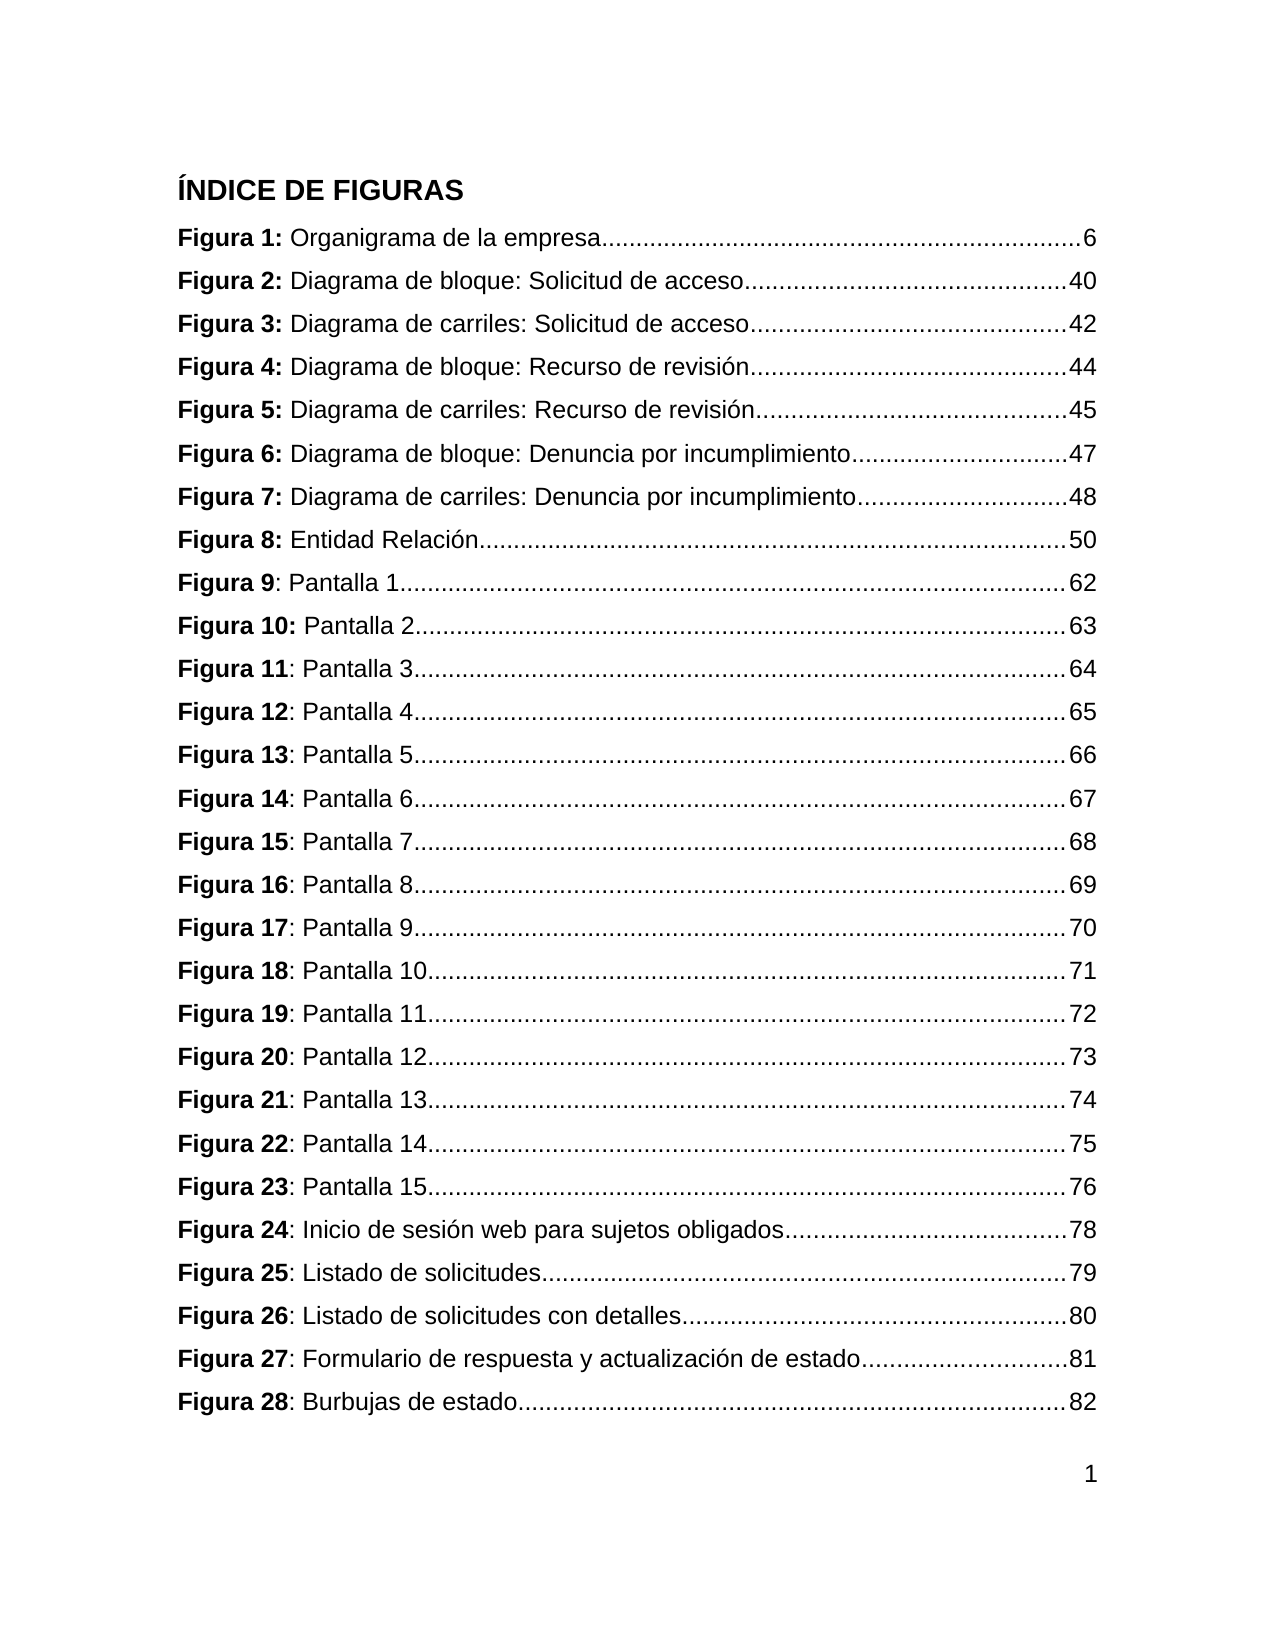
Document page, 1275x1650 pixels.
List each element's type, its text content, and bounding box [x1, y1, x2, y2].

text Figura 14: Pantalla 6 67 [177, 783, 1098, 812]
text Figura 7: Diagrama de carriles: Denuncia por incumplimiento 48 [177, 482, 1098, 510]
text Figura 28: Burbujas de estado 82 [177, 1387, 1098, 1416]
text Figura 25: Listado de solicitudes 79 [177, 1258, 1098, 1287]
text Figura 20: Pantalla 12 73 [177, 1042, 1098, 1071]
text Figura 21: Pantalla 13 74 [177, 1085, 1098, 1114]
text Figura 6: Diagrama de bloque: Denuncia por incumplimiento 47 [177, 438, 1098, 467]
text Figura 15: Pantalla 7 68 [177, 827, 1098, 855]
text Figura 26: Listado de solicitudes con detalles 80 [177, 1301, 1098, 1330]
text Figura 2: Diagrama de bloque: Solicitud de acceso 40 [177, 266, 1098, 295]
text Figura 1: Organigrama de la empresa 6 [177, 223, 1098, 252]
text Figura 17: Pantalla 9 70 [177, 913, 1098, 942]
text Figura 22: Pantalla 14 75 [177, 1128, 1098, 1157]
text Figura 12: Pantalla 4 65 [177, 697, 1098, 726]
text Figura 8: Entidad Relación 50 [177, 525, 1098, 553]
text Figura 5: Diagrama de carriles: Recurso de revisión 45 [177, 395, 1098, 424]
text Figura 9: Pantalla 1 62 [177, 568, 1098, 597]
text Figura 11: Pantalla 3 64 [177, 654, 1098, 683]
text Figura 23: Pantalla 15 76 [177, 1172, 1098, 1200]
text Figura 27: Formulario de respuesta y actualización de estado 81 [177, 1344, 1098, 1373]
text Figura 18: Pantalla 10 71 [177, 956, 1098, 985]
text Figura 13: Pantalla 5 66 [177, 740, 1098, 769]
text Figura 10: Pantalla 2 63 [177, 611, 1098, 640]
text Figura 3: Diagrama de carriles: Solicitud de acceso 42 [177, 309, 1098, 338]
text Figura 4: Diagrama de bloque: Recurso de revisión 44 [177, 352, 1098, 381]
text Figura 19: Pantalla 11 72 [177, 999, 1098, 1028]
text Figura 24: Inicio de sesión web para sujetos obligados 78 [177, 1215, 1098, 1243]
subtitle ÍNDICE DE FIGURAS [177, 173, 1098, 206]
text Figura 16: Pantalla 8 69 [177, 870, 1098, 898]
